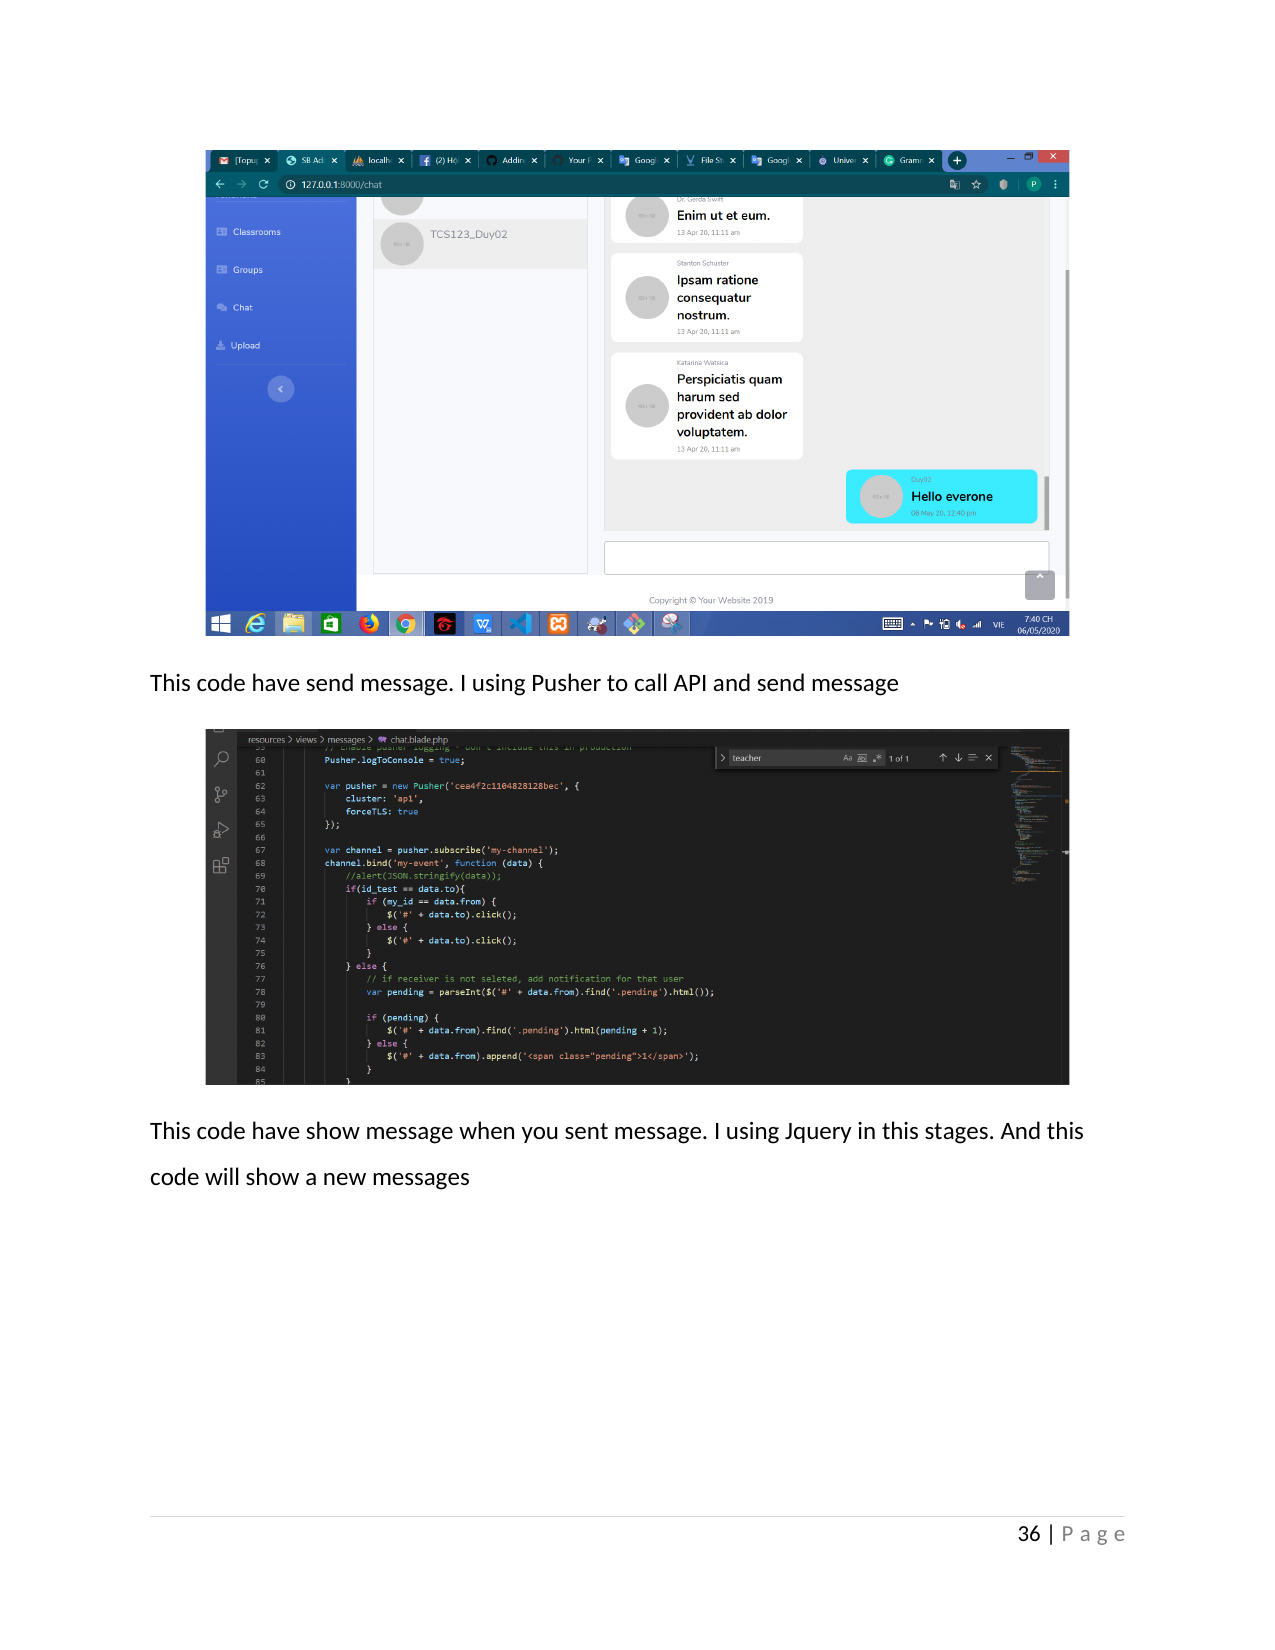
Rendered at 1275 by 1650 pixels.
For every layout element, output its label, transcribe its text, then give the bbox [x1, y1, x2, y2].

picture [205, 150, 1070, 636]
picture [205, 729, 1070, 1085]
text This code have send message. I using Pusher to call API and send message [150, 667, 1125, 697]
text This code have show message when you sent message. I using Jquery in this stages. And this code will show a new messages [150, 1115, 1125, 1191]
